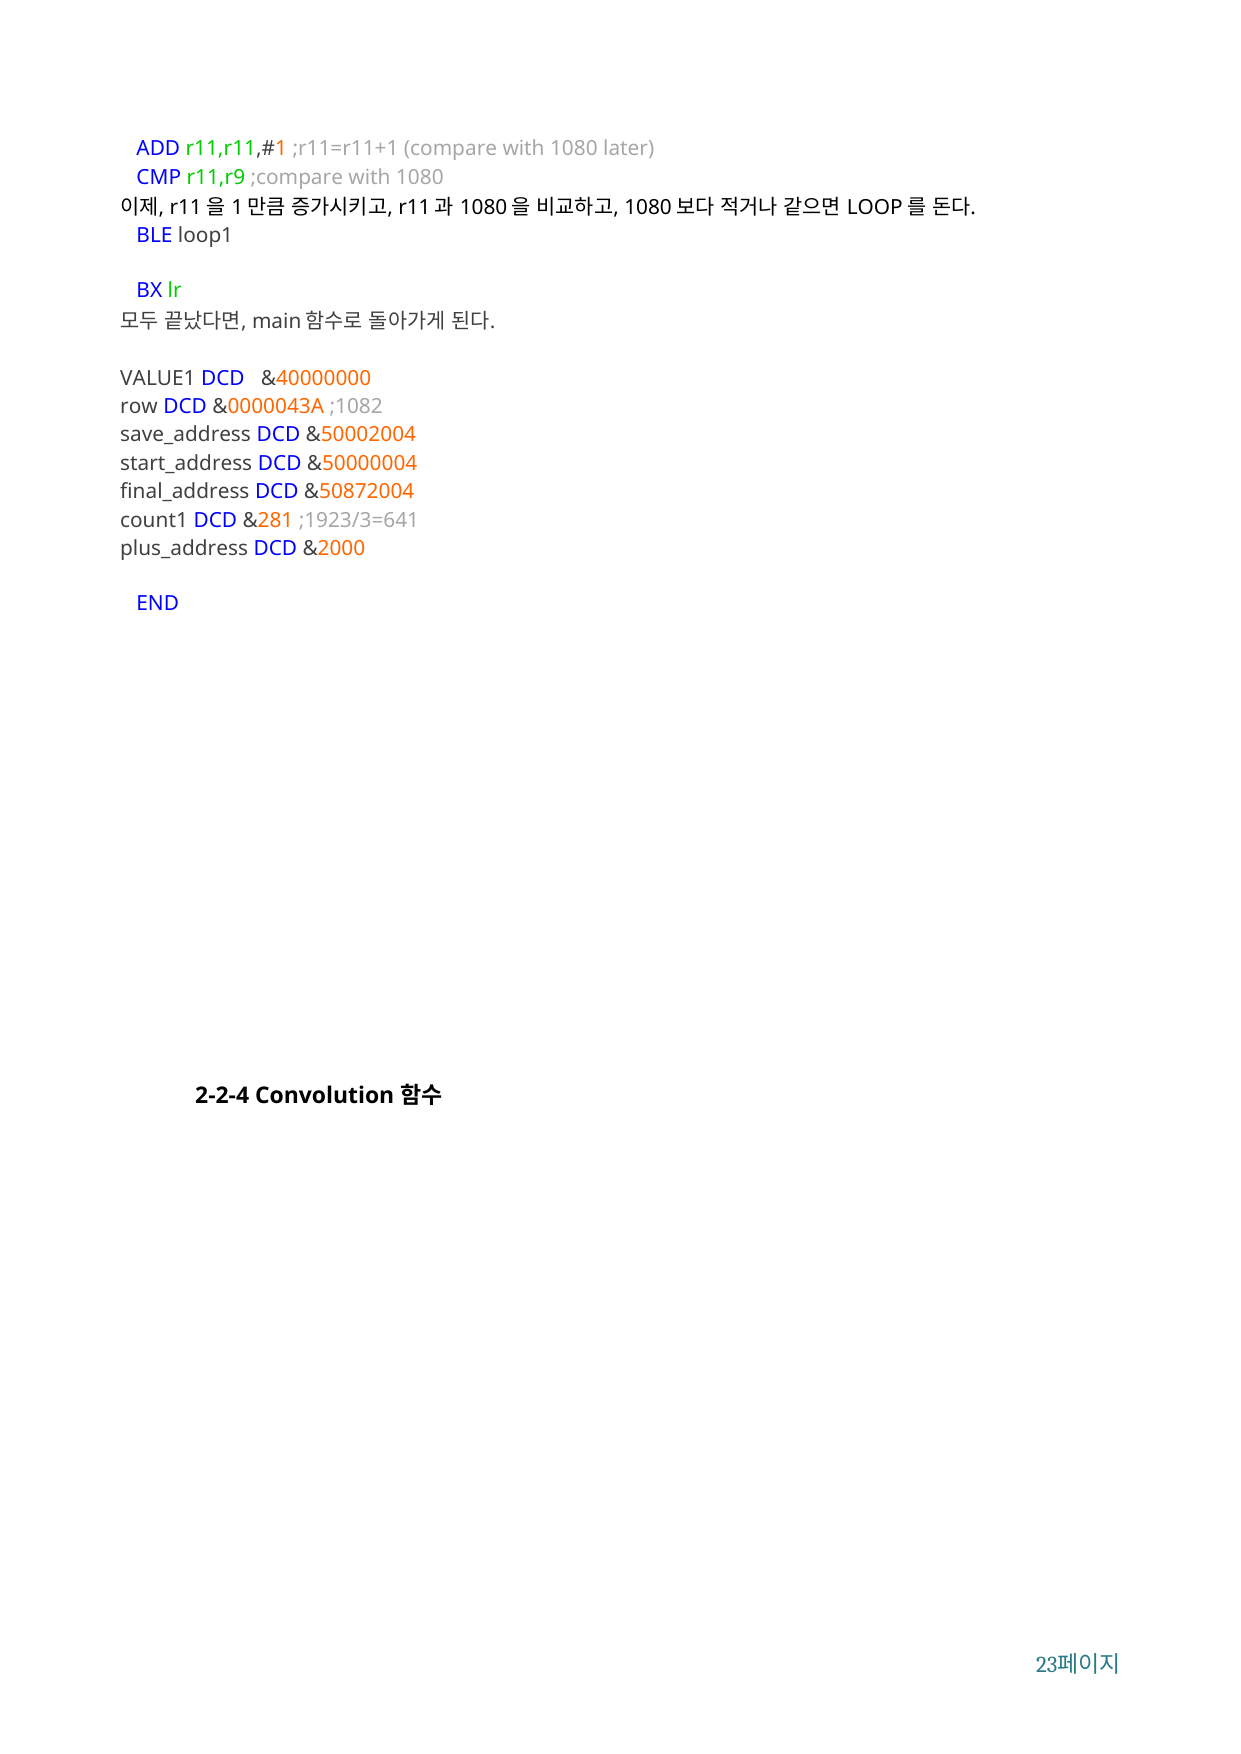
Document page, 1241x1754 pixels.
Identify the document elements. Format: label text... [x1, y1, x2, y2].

text save_address DCD &50002004 [120, 419, 1120, 448]
text 모두 끝났다면, main함수로 돌아가게 된다. [120, 304, 1120, 334]
text 2-2-4 Convolution 함수 [195, 1077, 1120, 1111]
text ADD r11,r11,#1 ;r11=r11+1 (compare with 1080 later) [120, 133, 1120, 162]
text VALUE1 DCD &40000000 [120, 363, 1120, 391]
text END [120, 588, 1120, 616]
text start_address DCD &50000004 [120, 448, 1120, 476]
text BLE loop1 [120, 221, 1120, 249]
text BX lr [120, 275, 1120, 304]
text final_address DCD &50872004 [120, 476, 1120, 505]
text 이제, r11을 1만큼 증가시키고, r11과 1080을 비교하고, 1080보다 적거나 같으면 LOOP를 돈다. [120, 190, 1120, 221]
text row DCD &0000043A ;1082 [120, 391, 1120, 419]
text count1 DCD &281 ;1923/3=641 [120, 505, 1120, 533]
text plus_address DCD &2000 [120, 533, 1120, 562]
text CMP r11,r9 ;compare with 1080 [120, 162, 1120, 190]
